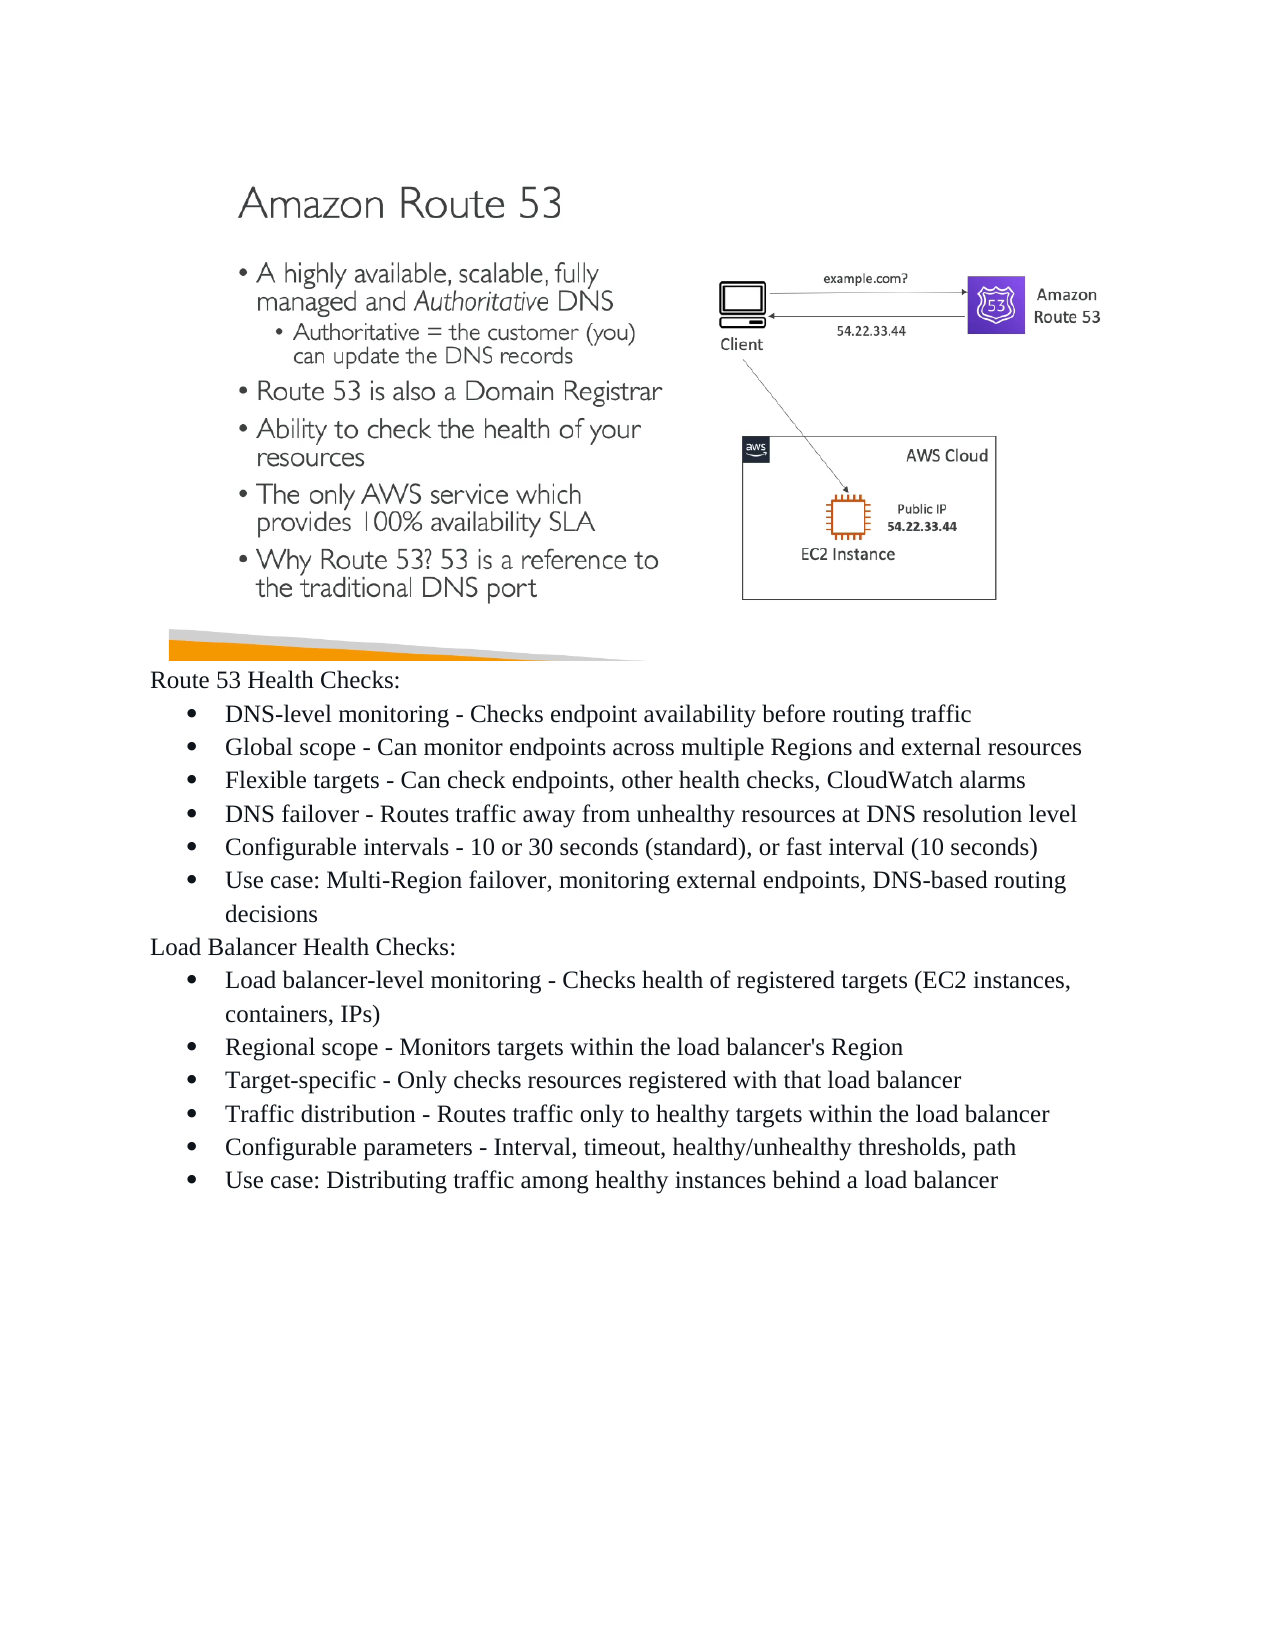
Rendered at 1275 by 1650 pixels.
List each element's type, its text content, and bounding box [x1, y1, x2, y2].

text Load Balancer Health Checks: [150, 932, 1125, 961]
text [150, 150, 1125, 694]
list DNS failover - Routes traffic away from unhealthy resources at DNS resolution level [187, 799, 1125, 828]
list Configurable intervals - 10 or 30 seconds (standard), or fast interval (10 seconds) [187, 832, 1125, 861]
list Use case: Distributing traffic among healthy instances behind a load balancer [187, 1166, 1125, 1194]
list DNS-level monitoring - Checks endpoint availability before routing traffic [187, 699, 1125, 728]
list Regional scope - Monitors targets within the load balancer's Region [187, 1032, 1125, 1061]
list Use case: Multi-Region failover, monitoring external endpoints, DNS-based routing decisions [187, 866, 1125, 928]
list Global scope - Can monitor endpoints across multiple Regions and external resources [187, 732, 1125, 761]
list Load balancer-level monitoring - Checks health of registered targets (EC2 instances, containers, IPs) [187, 966, 1125, 1028]
list Flexible targets - Can check endpoints, other health checks, CloudWatch alarms [187, 766, 1125, 794]
list Traffic distribution - Routes traffic only to healthy targets within the load balancer [187, 1099, 1125, 1128]
list Configurable parameters - Interval, timeout, healthy/unhealthy thresholds, path [187, 1132, 1125, 1161]
list Target-specific - Only checks resources registered with that load balancer [187, 1066, 1125, 1094]
